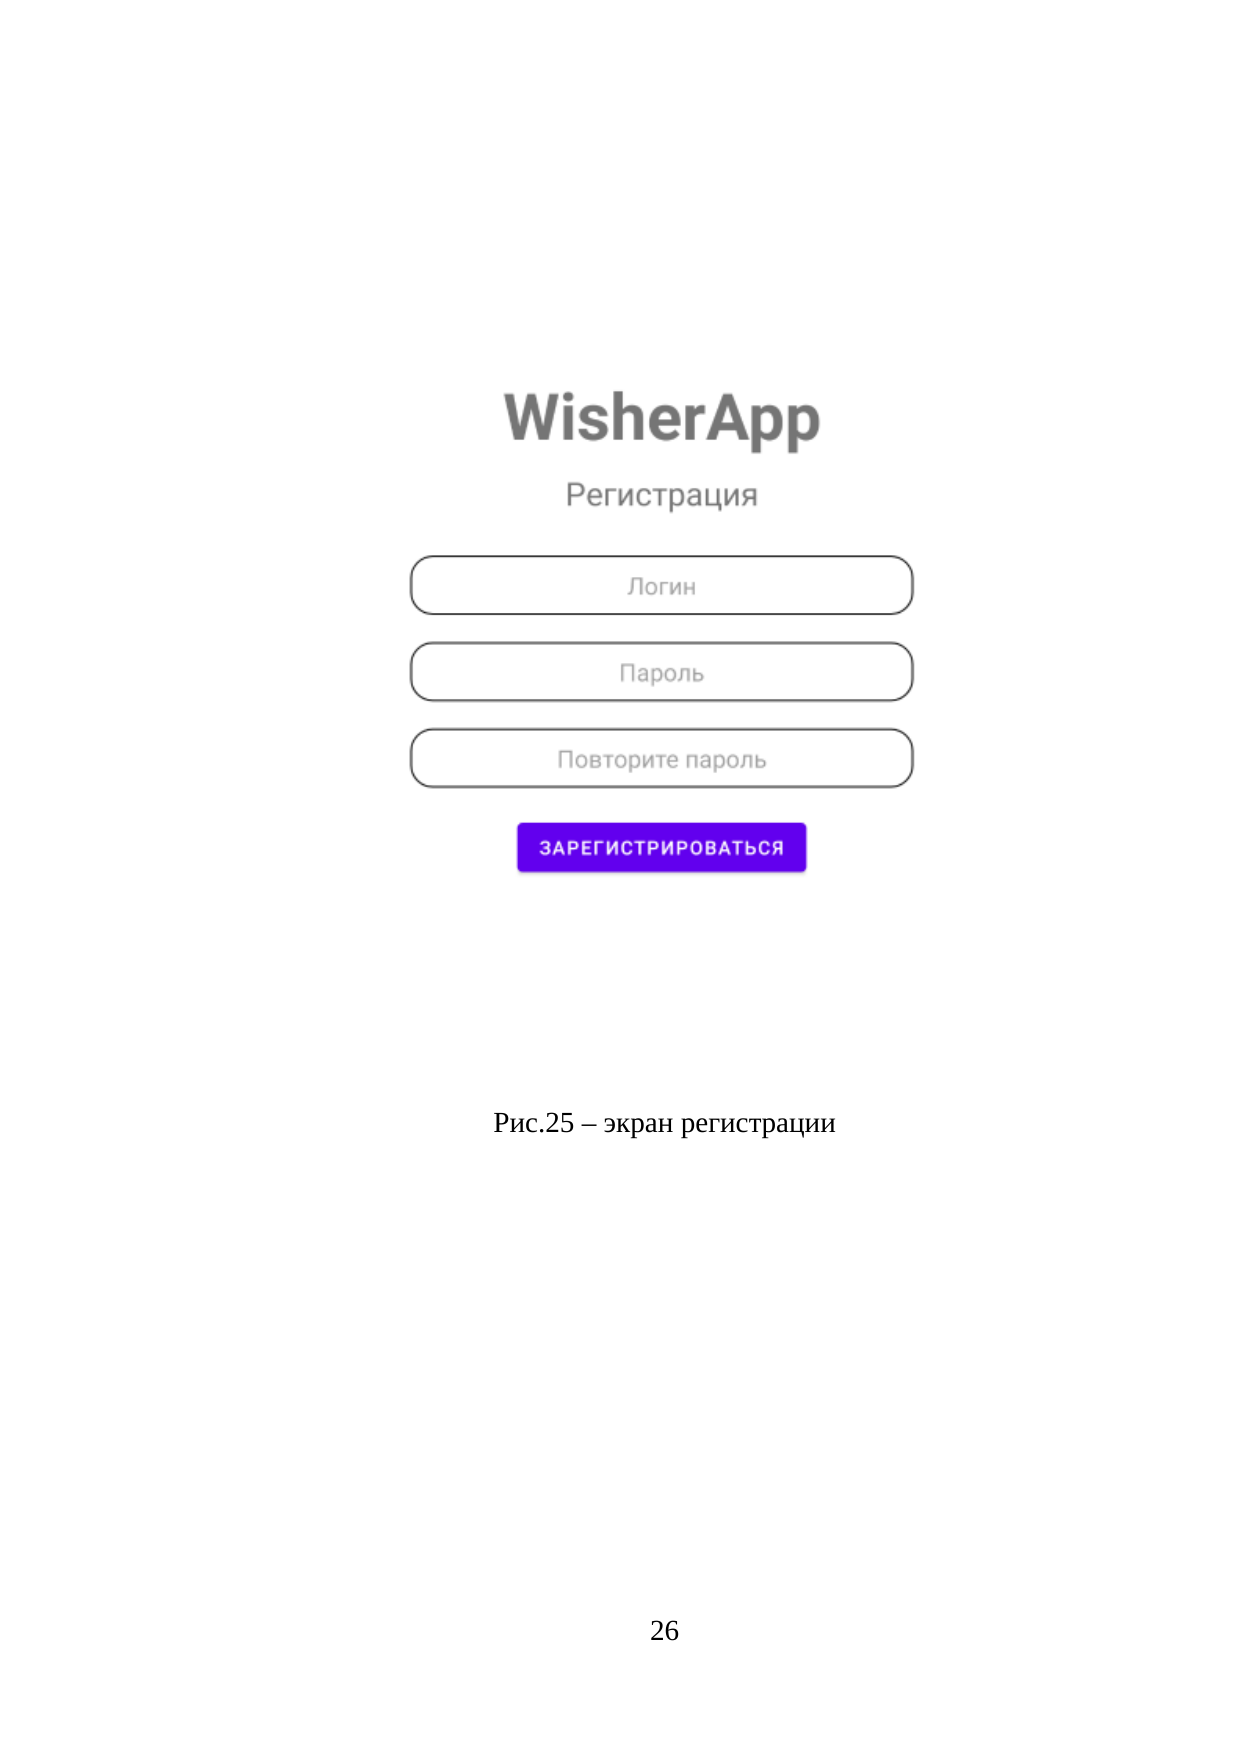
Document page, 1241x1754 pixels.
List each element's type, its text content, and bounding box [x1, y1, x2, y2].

text Рис.25 – экран регистрации [177, 1106, 1152, 1139]
picture [388, 118, 941, 1106]
